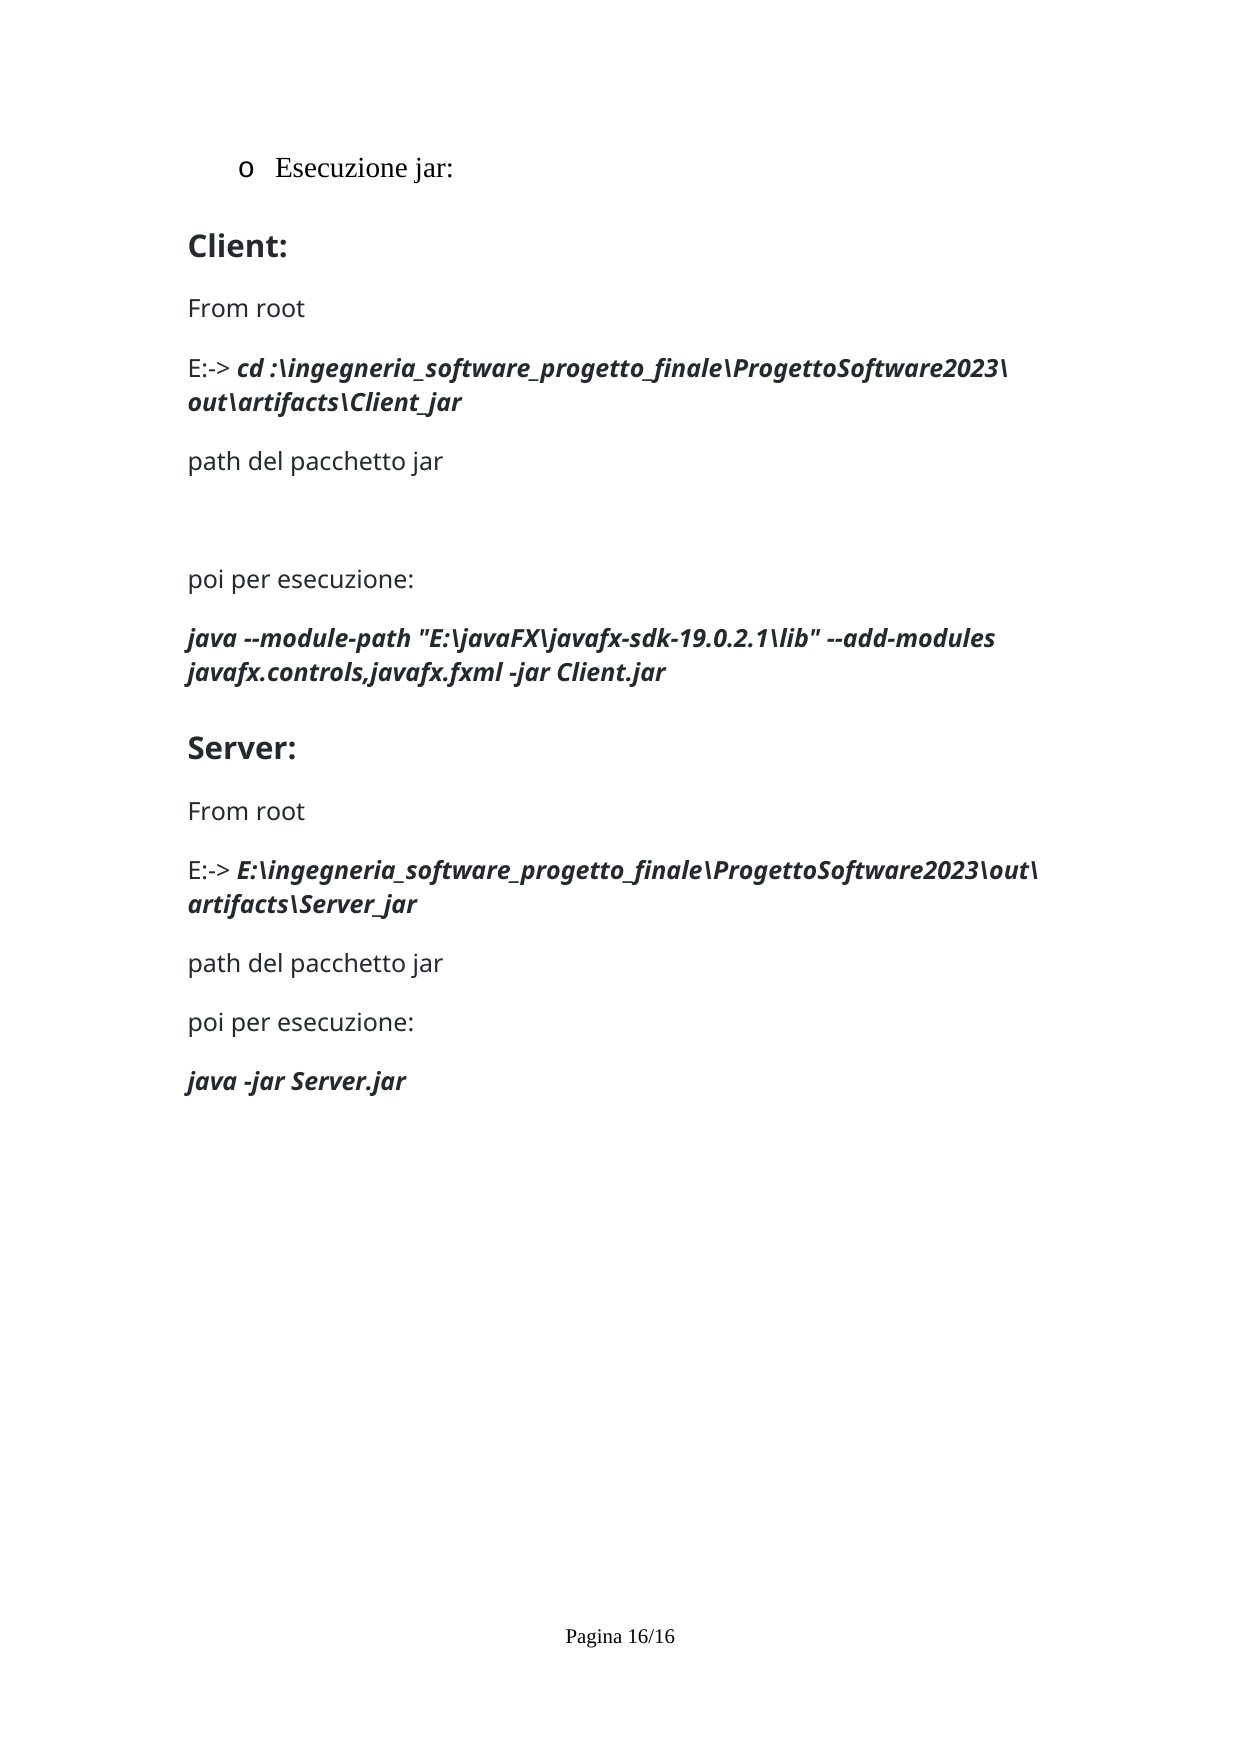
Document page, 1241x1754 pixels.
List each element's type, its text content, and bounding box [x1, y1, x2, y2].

text From root [187, 291, 1053, 325]
text E:-> E:\ingegneria_software_progetto_finale\ProgettoSoftware2023\out\artifacts\Server_jar [187, 853, 1053, 921]
text java --module-path "E:\javaFX\javafx-sdk-19.0.2.1\lib" --add-modules javafx.controls,javafx.fxml -jar Client.jar [187, 621, 1053, 689]
text path del pacchetto jar [187, 946, 1053, 980]
text poi per esecuzione: [187, 1005, 1053, 1039]
text java -jar Server.jar [187, 1064, 1053, 1098]
text poi per esecuzione: [187, 561, 1053, 596]
text From root [187, 794, 1053, 828]
subtitle Client: [187, 223, 1053, 266]
text path del pacchetto jar [187, 443, 1053, 477]
text E:-> cd :\ingegneria_software_progetto_finale\ProgettoSoftware2023\out\artifacts\Client_jar [187, 350, 1053, 418]
subtitle Server: [187, 726, 1053, 769]
list Esecuzione jar: [237, 150, 1053, 186]
